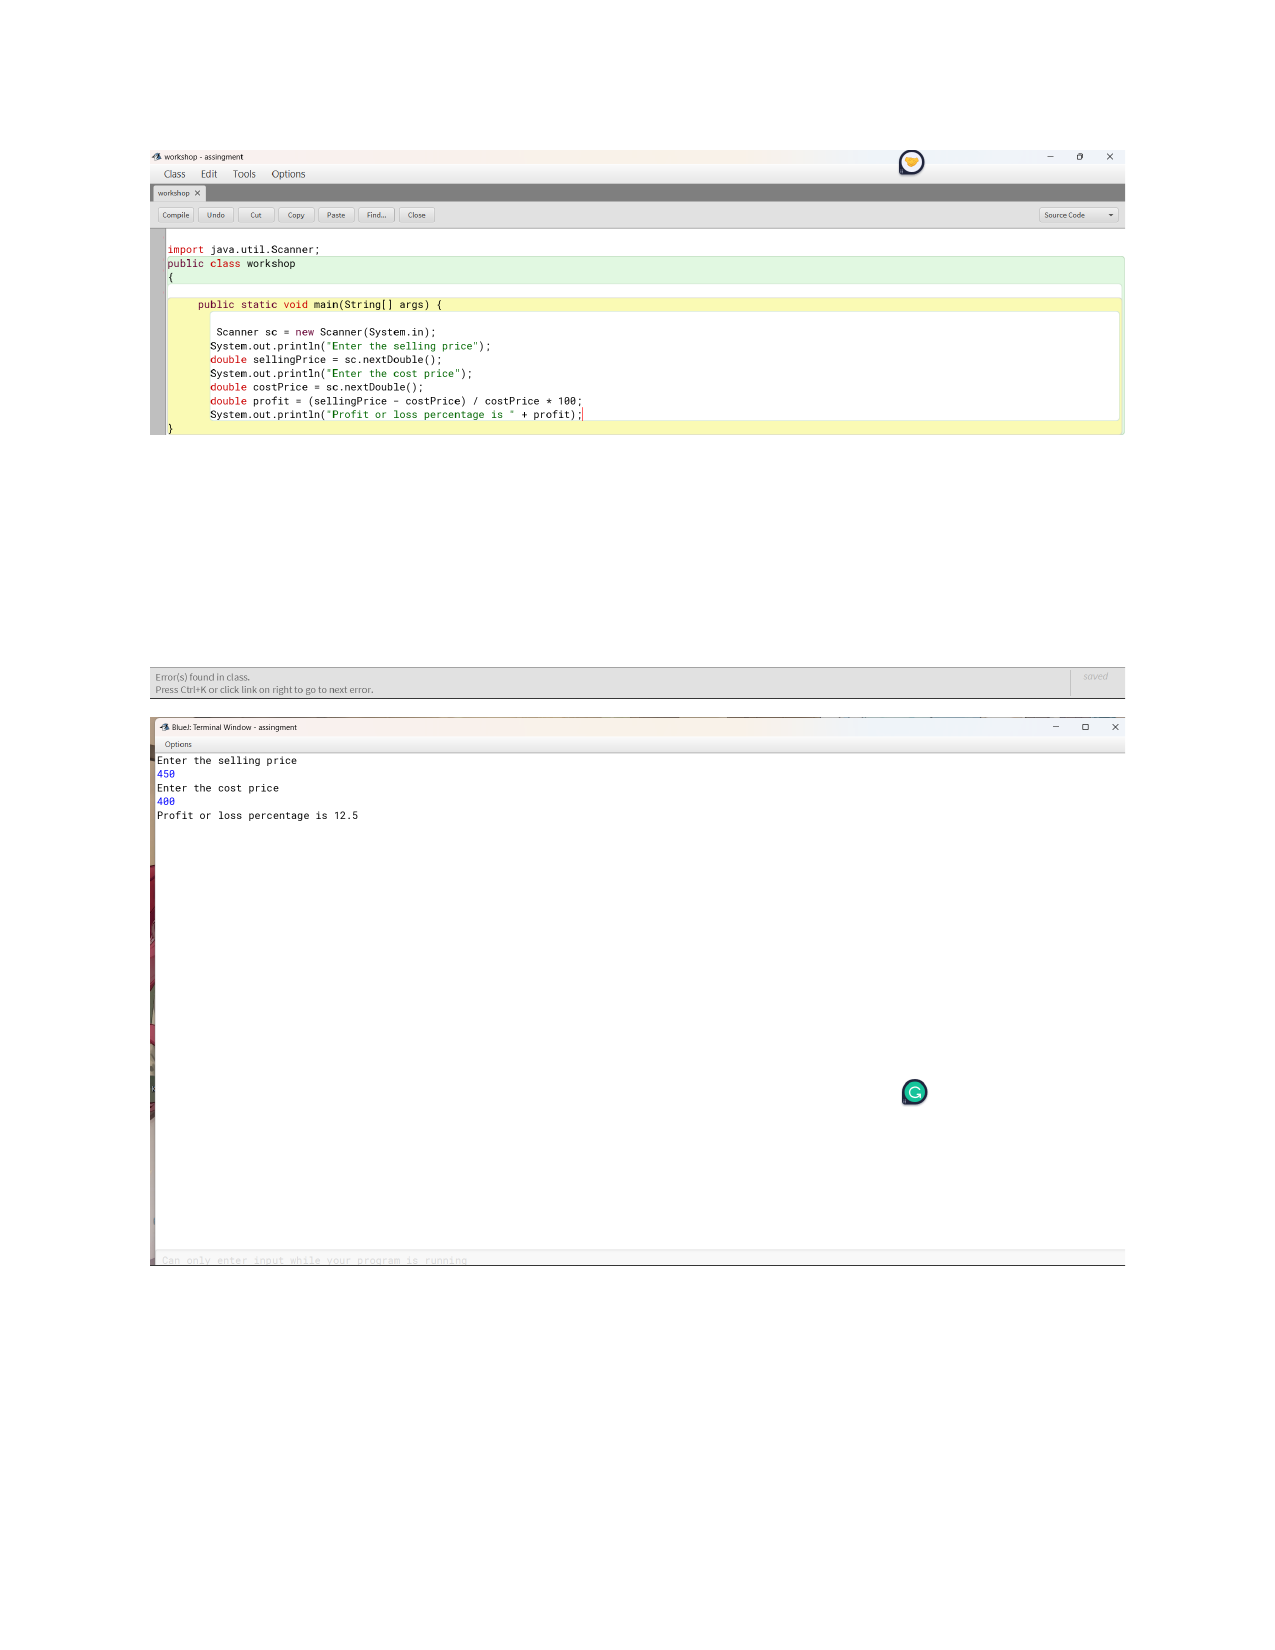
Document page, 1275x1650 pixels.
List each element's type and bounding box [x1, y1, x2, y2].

picture [150, 150, 1125, 699]
picture [150, 717, 1125, 1266]
